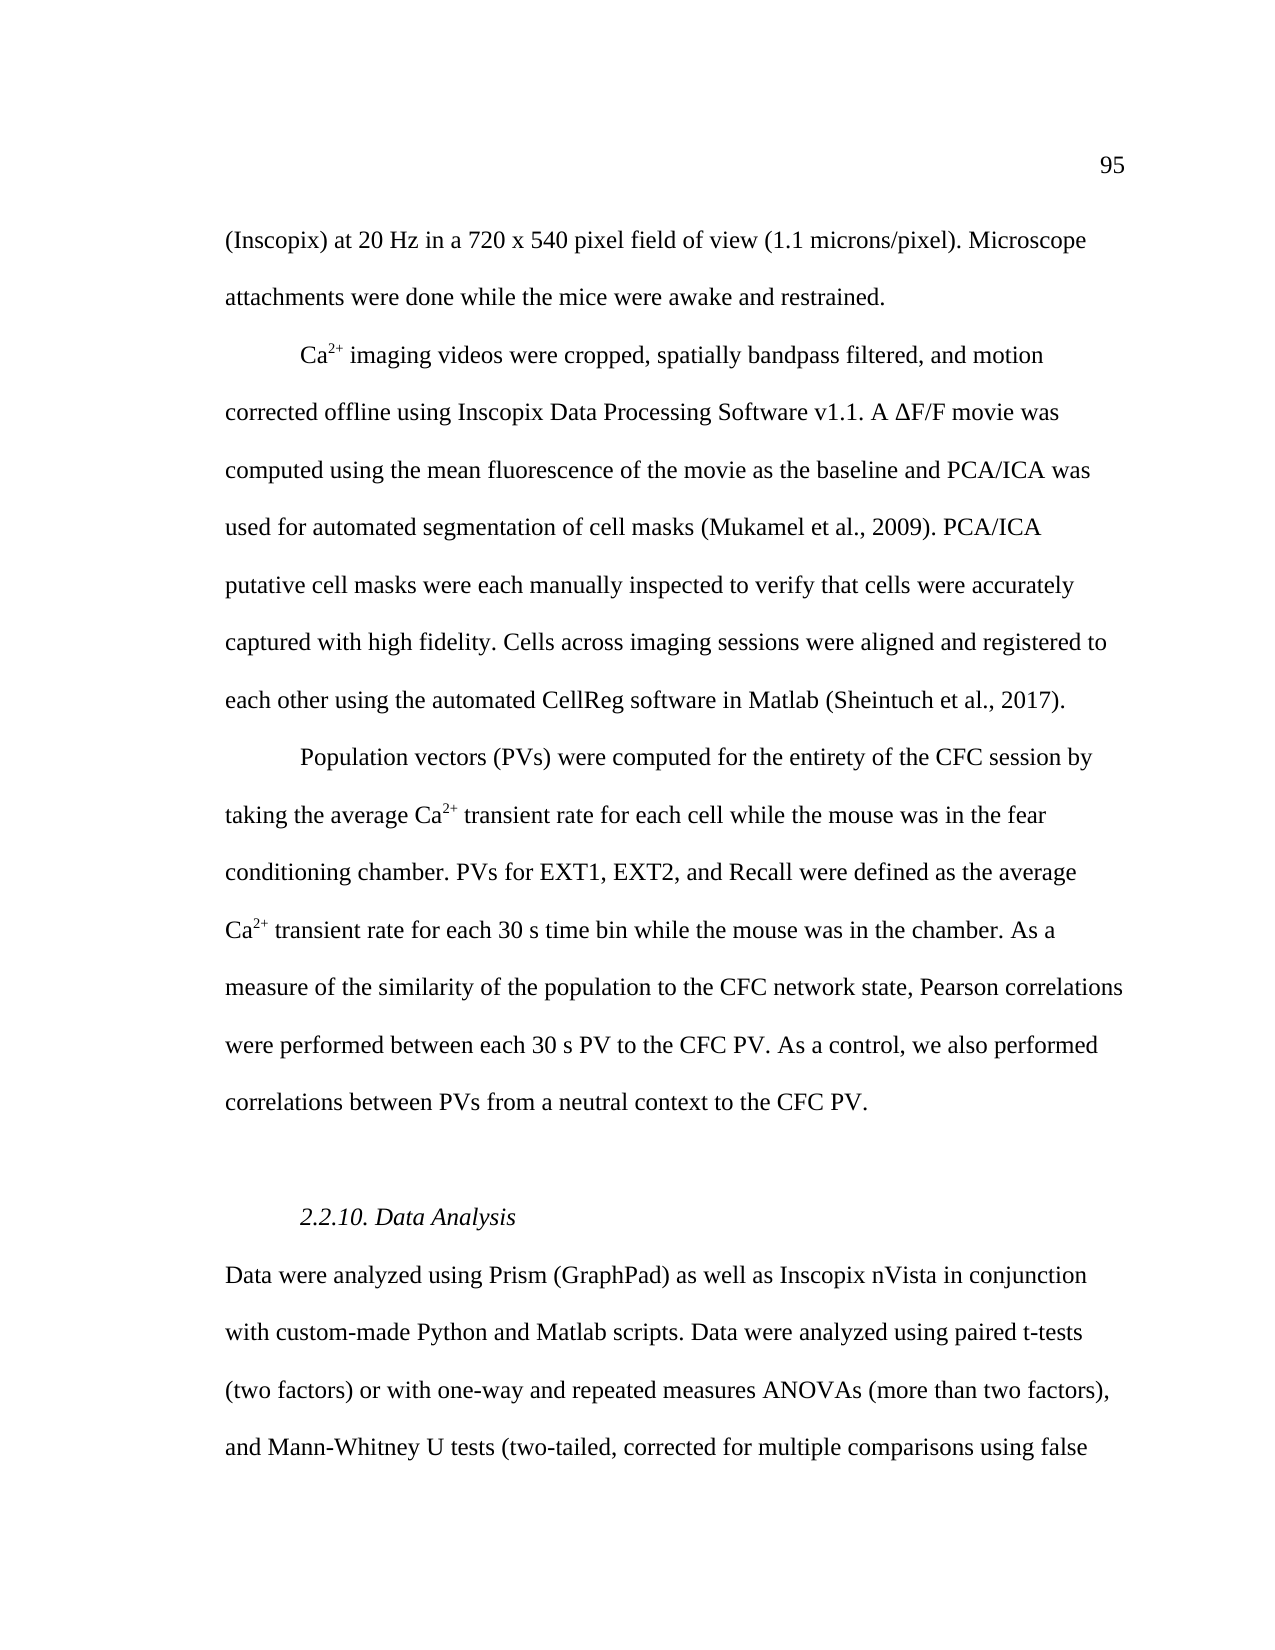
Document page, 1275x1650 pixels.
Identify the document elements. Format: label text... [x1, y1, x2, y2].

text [225, 225, 1125, 311]
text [225, 1260, 1125, 1461]
text Ca2+ imaging videos were cropped, spatially bandpass filtered, and motion corrected offline using Inscopix Data Processing Software v1.1. A ΔF/F movie was computed using the mean fluorescence of the movie as the baseline and PCA/ICA was used for automated segmentation of cell masks (Mukamel et al., 2009). PCA/ICA putative cell masks were each manually inspected to verify that cells were accurately captured with high fidelity. Cells across imaging sessions were aligned and registered to each other using the automated CellReg software in Matlab (Sheintuch et al., 2017). [225, 340, 1125, 714]
subtitle Data Analysis [300, 1202, 1125, 1231]
text Population vectors (PVs) were computed for the entirety of the CFC session by taking the average Ca2+ transient rate for each cell while the mouse was in the fear conditioning chamber. PVs for EXT1, EXT2, and Recall were defined as the average Ca2+ transient rate for each 30 s time bin while the mouse was in the chamber. As a measure of the similarity of the population to the CFC network state, Pearson correlations were performed between each 30 s PV to the CFC PV. As a control, we also performed correlations between PVs from a neutral context to the CFC PV. [225, 742, 1125, 1116]
